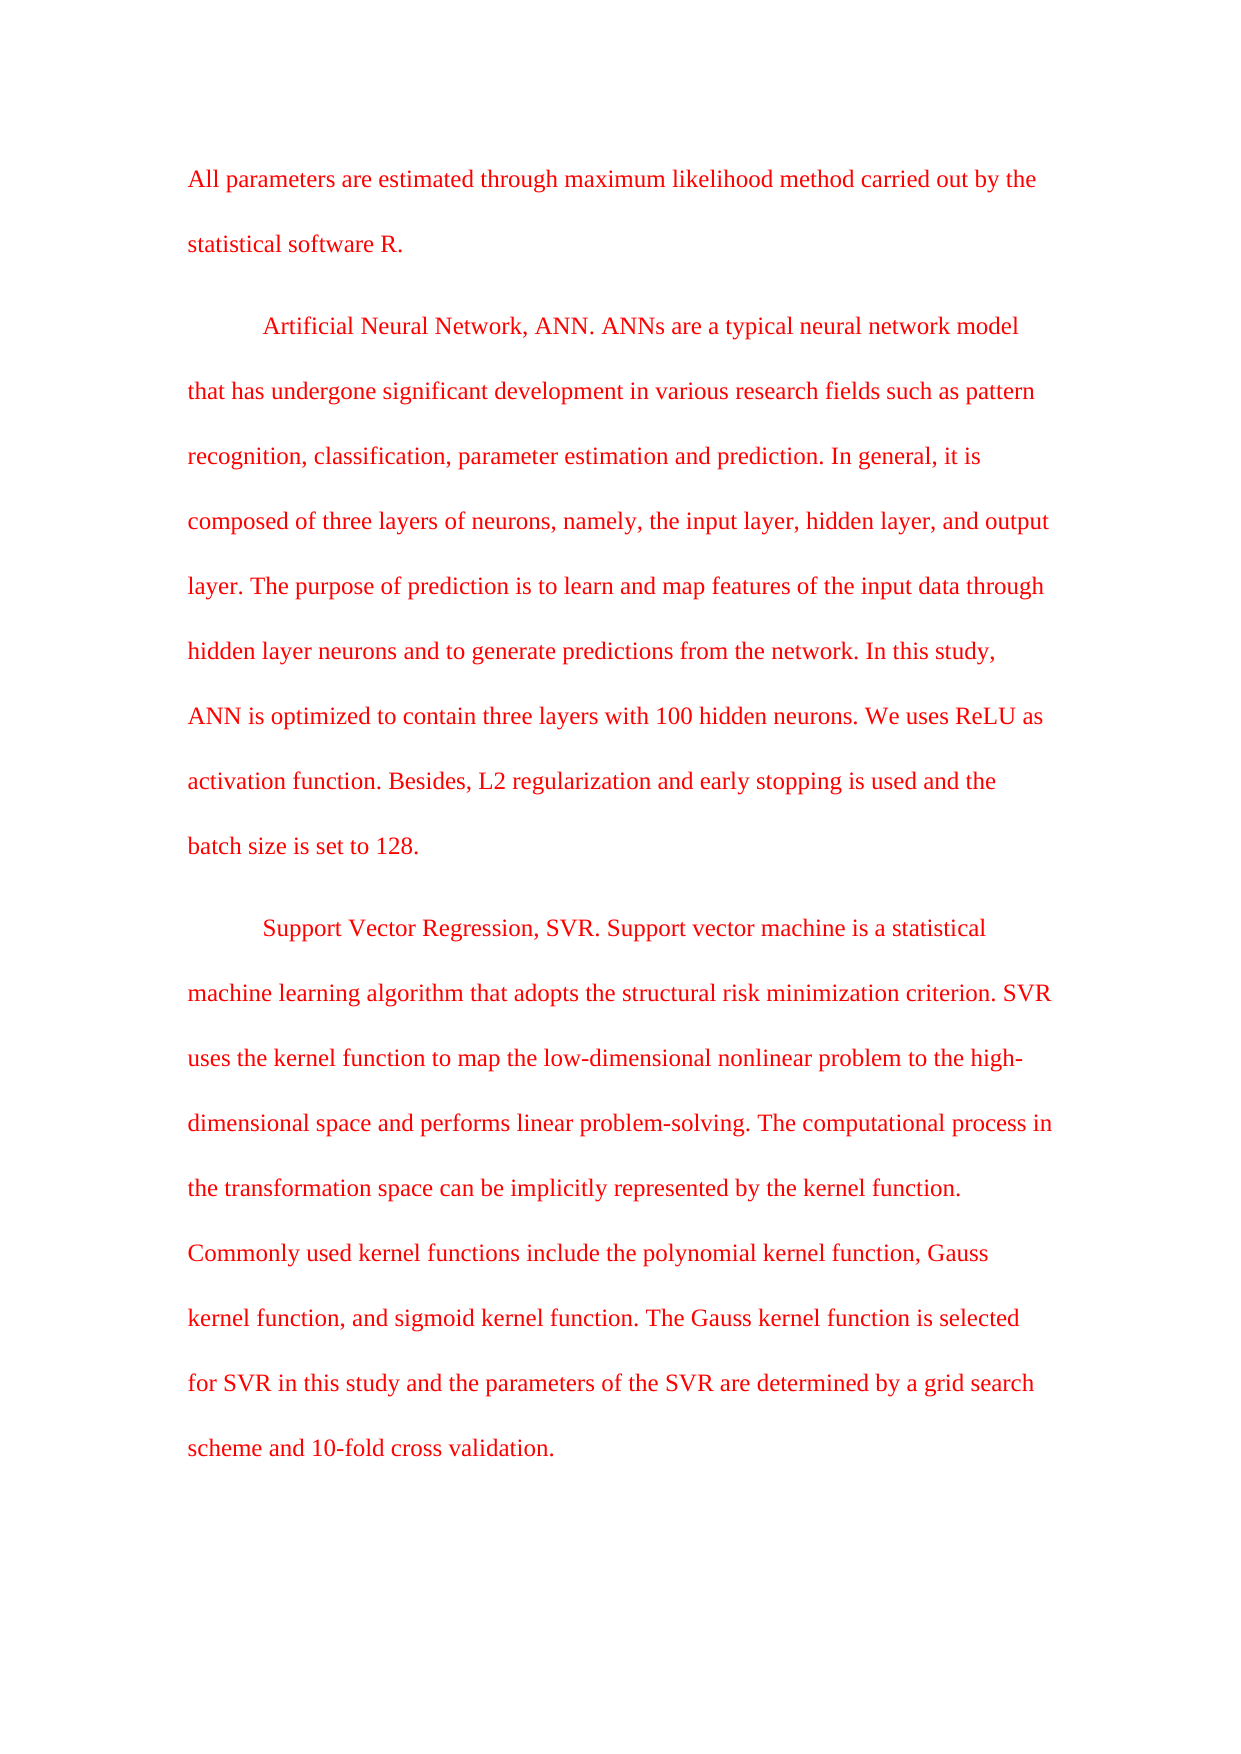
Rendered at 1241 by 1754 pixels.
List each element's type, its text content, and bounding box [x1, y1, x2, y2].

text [187, 162, 1053, 259]
text Support Vector Regression, SVR. Support vector machine is a statistical machine learning algorithm that adopts the structural risk minimization criterion. SVR uses the kernel function to map the low-dimensional nonlinear problem to the high-dimensional space and performs linear problem-solving. The computational process in the transformation space can be implicitly represented by the kernel function. Commonly used kernel functions include the polynomial kernel function, Gauss kernel function, and sigmoid kernel function. The Gauss kernel function is selected for SVR in this study and the parameters of the SVR are determined by a grid search scheme and 10-fold cross validation. [187, 911, 1053, 1464]
text Artificial Neural Network, ANN. ANNs are a typical neural network model that has undergone significant development in various research fields such as pattern recognition, classification, parameter estimation and prediction. In general, it is composed of three layers of neurons, namely, the input layer, hidden layer, and output layer. The purpose of prediction is to learn and map features of the input data through hidden layer neurons and to generate predictions from the network. In this study, ANN is optimized to contain three layers with 100 hidden neurons. We uses ReLU as activation function. Besides, L2 regularization and early stopping is used and the batch size is set to 128. [187, 309, 1053, 862]
